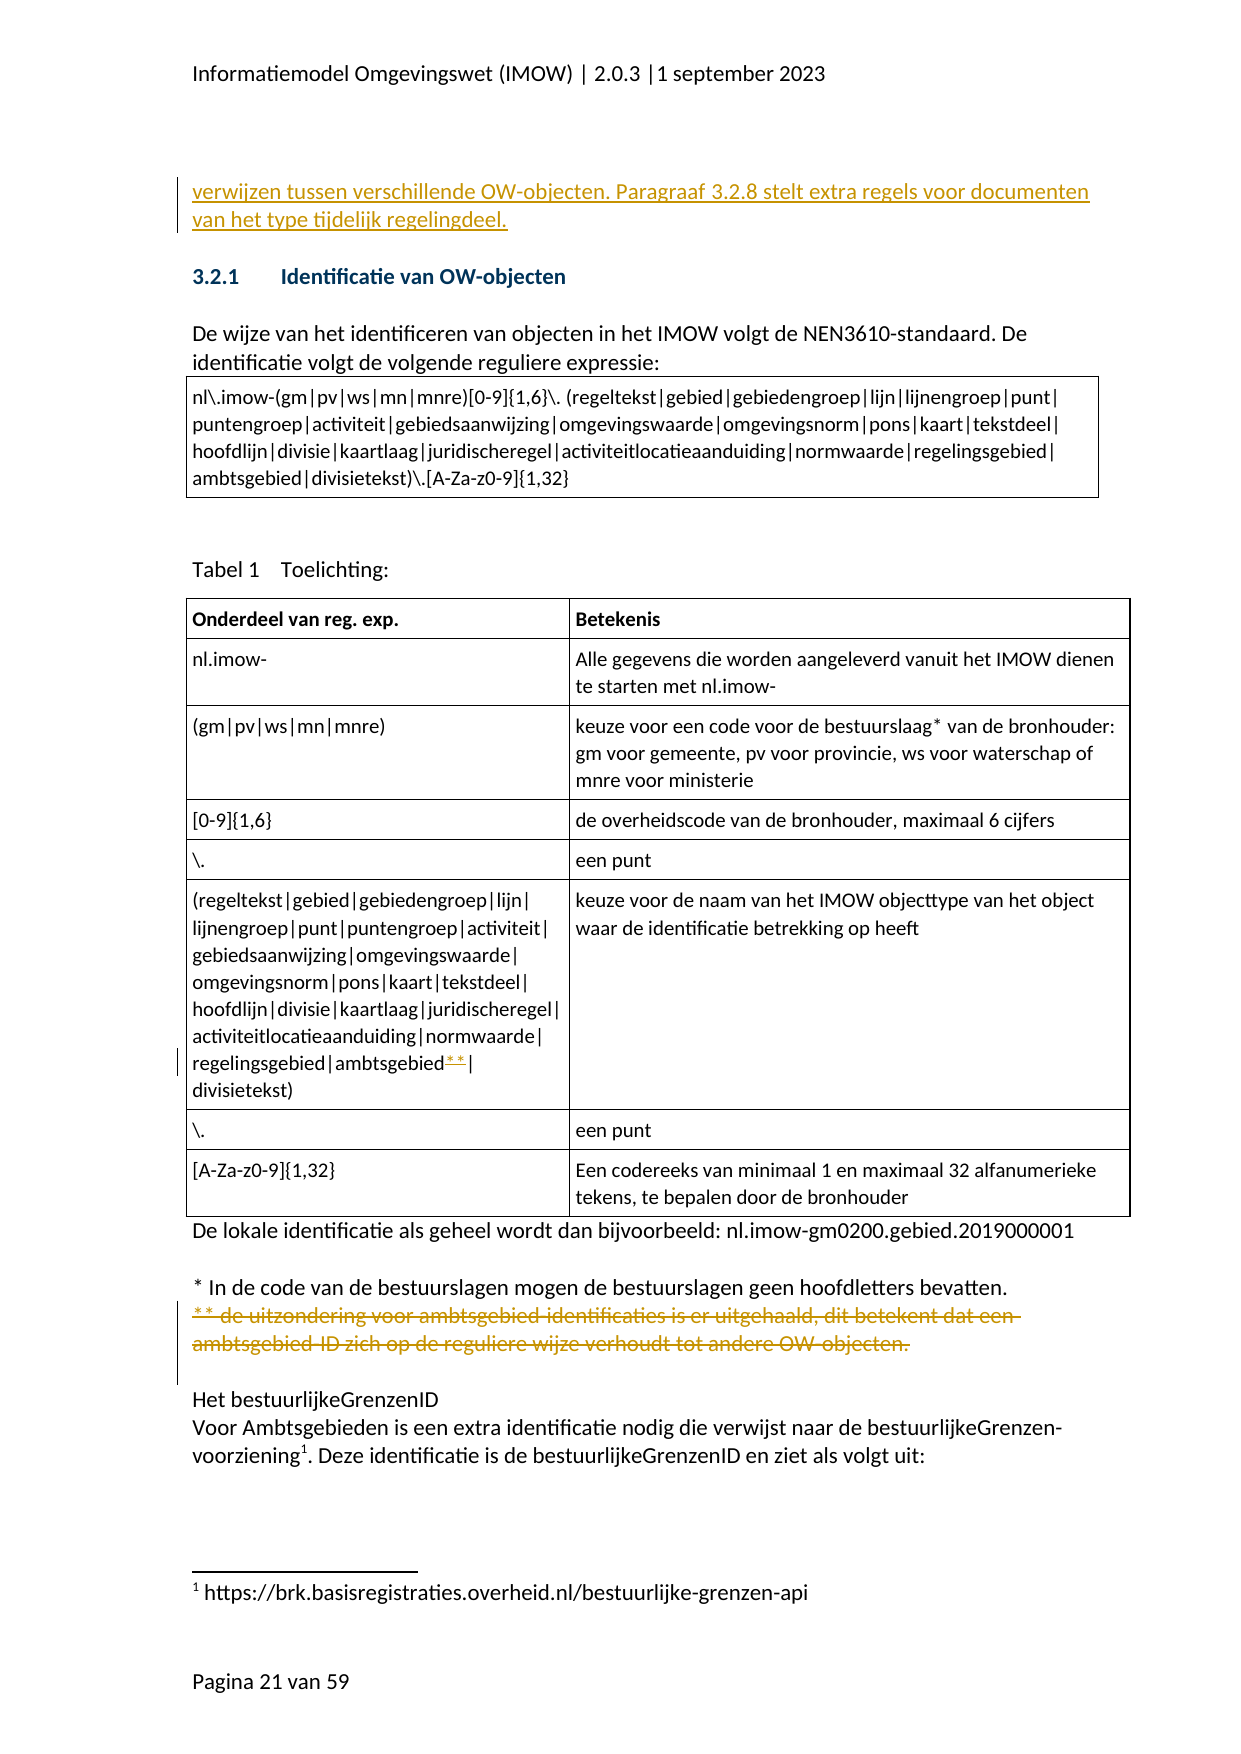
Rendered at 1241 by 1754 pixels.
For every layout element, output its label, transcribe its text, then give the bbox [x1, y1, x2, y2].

table_cell (regeltekst|gebied|gebiedengroep|lijn|lijnengroep|punt|puntengroep|activiteit|gebiedsaanwijzing|omgevingswaarde|omgevingsnorm|pons|kaart|tekstdeel|hoofdlijn|divisie|kaartlaag|juridischeregel|activiteitlocatieaanduiding|normwaarde|regelingsgebied|ambtsgebied|divisietekst) [187, 880, 569, 1108]
table_cell de overheidscode van de bronhouder, maximaal 6 cijfers [570, 800, 1129, 839]
table_cell [A-Za-z0-9]{1,32} [187, 1150, 569, 1216]
text De lokale identificatie als geheel wordt dan bijvoorbeeld: nl.imow-gm0200.gebied.2019000001 [192, 1217, 1092, 1245]
table_cell keuze voor de naam van het IMOW objecttype van het object waar de identificatie betrekking op heeft [570, 880, 1129, 1108]
table_cell een punt [570, 1110, 1129, 1148]
table_cell Alle gegevens die worden aangeleverd vanuit het IMOW dienen te starten met nl.imow- [570, 639, 1129, 705]
text Toelichting: [192, 555, 1092, 583]
table_header Betekenis [570, 599, 1129, 638]
table_cell \. [187, 1110, 569, 1148]
table_cell [0-9]{1,6} [187, 800, 569, 839]
table_cell een punt [570, 840, 1129, 879]
subtitle Identificatie van OW-objecten [192, 262, 1092, 290]
table_cell Een codereeks van minimaal 1 en maximaal 32 alfanumerieke tekens, te bepalen door de bronhouder [570, 1150, 1129, 1216]
table_cell \. [187, 840, 569, 879]
table_header Onderdeel van reg. exp. [187, 599, 569, 638]
text De wijze van het identificeren van objecten in het IMOW volgt de NEN3610-standaard. De identificatie volgt de volgende reguliere expressie: [192, 319, 1092, 376]
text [192, 177, 1092, 233]
table_cell keuze voor een code voor de bestuurslaag* van de bronhouder: gm voor gemeente, pv voor provincie, ws voor waterschap of mnre voor ministerie [570, 706, 1129, 799]
table_cell (gm|pv|ws|mn|mnre) [187, 706, 569, 799]
text Voor Ambtsgebieden is een extra identificatie nodig die verwijst naar de bestuurlijkeGrenzen-voorziening. Deze identificatie is de bestuurlijkeGrenzenID en ziet als volgt uit: [192, 1413, 1092, 1469]
table_header nl\.imow-(gm|pv|ws|mn|mnre)[0-9]{1,6}\. (regeltekst|gebied|gebiedengroep|lijn|lijnengroep|punt|puntengroep|activiteit|gebiedsaanwijzing|omgevingswaarde|omgevingsnorm|pons|kaart|tekstdeel|hoofdlijn|divisie|kaartlaag|juridischeregel|activiteitlocatieaanduiding|normwaarde|regelingsgebied|ambtsgebied|divisietekst)\.[A-Za-z0-9]{1,32} [187, 377, 1098, 497]
table_cell nl.imow- [187, 639, 569, 705]
text * In de code van de bestuurslagen mogen de bestuurslagen geen hoofdletters bevatten. [192, 1273, 1092, 1301]
text Het bestuurlijkeGrenzenID [192, 1385, 1092, 1413]
